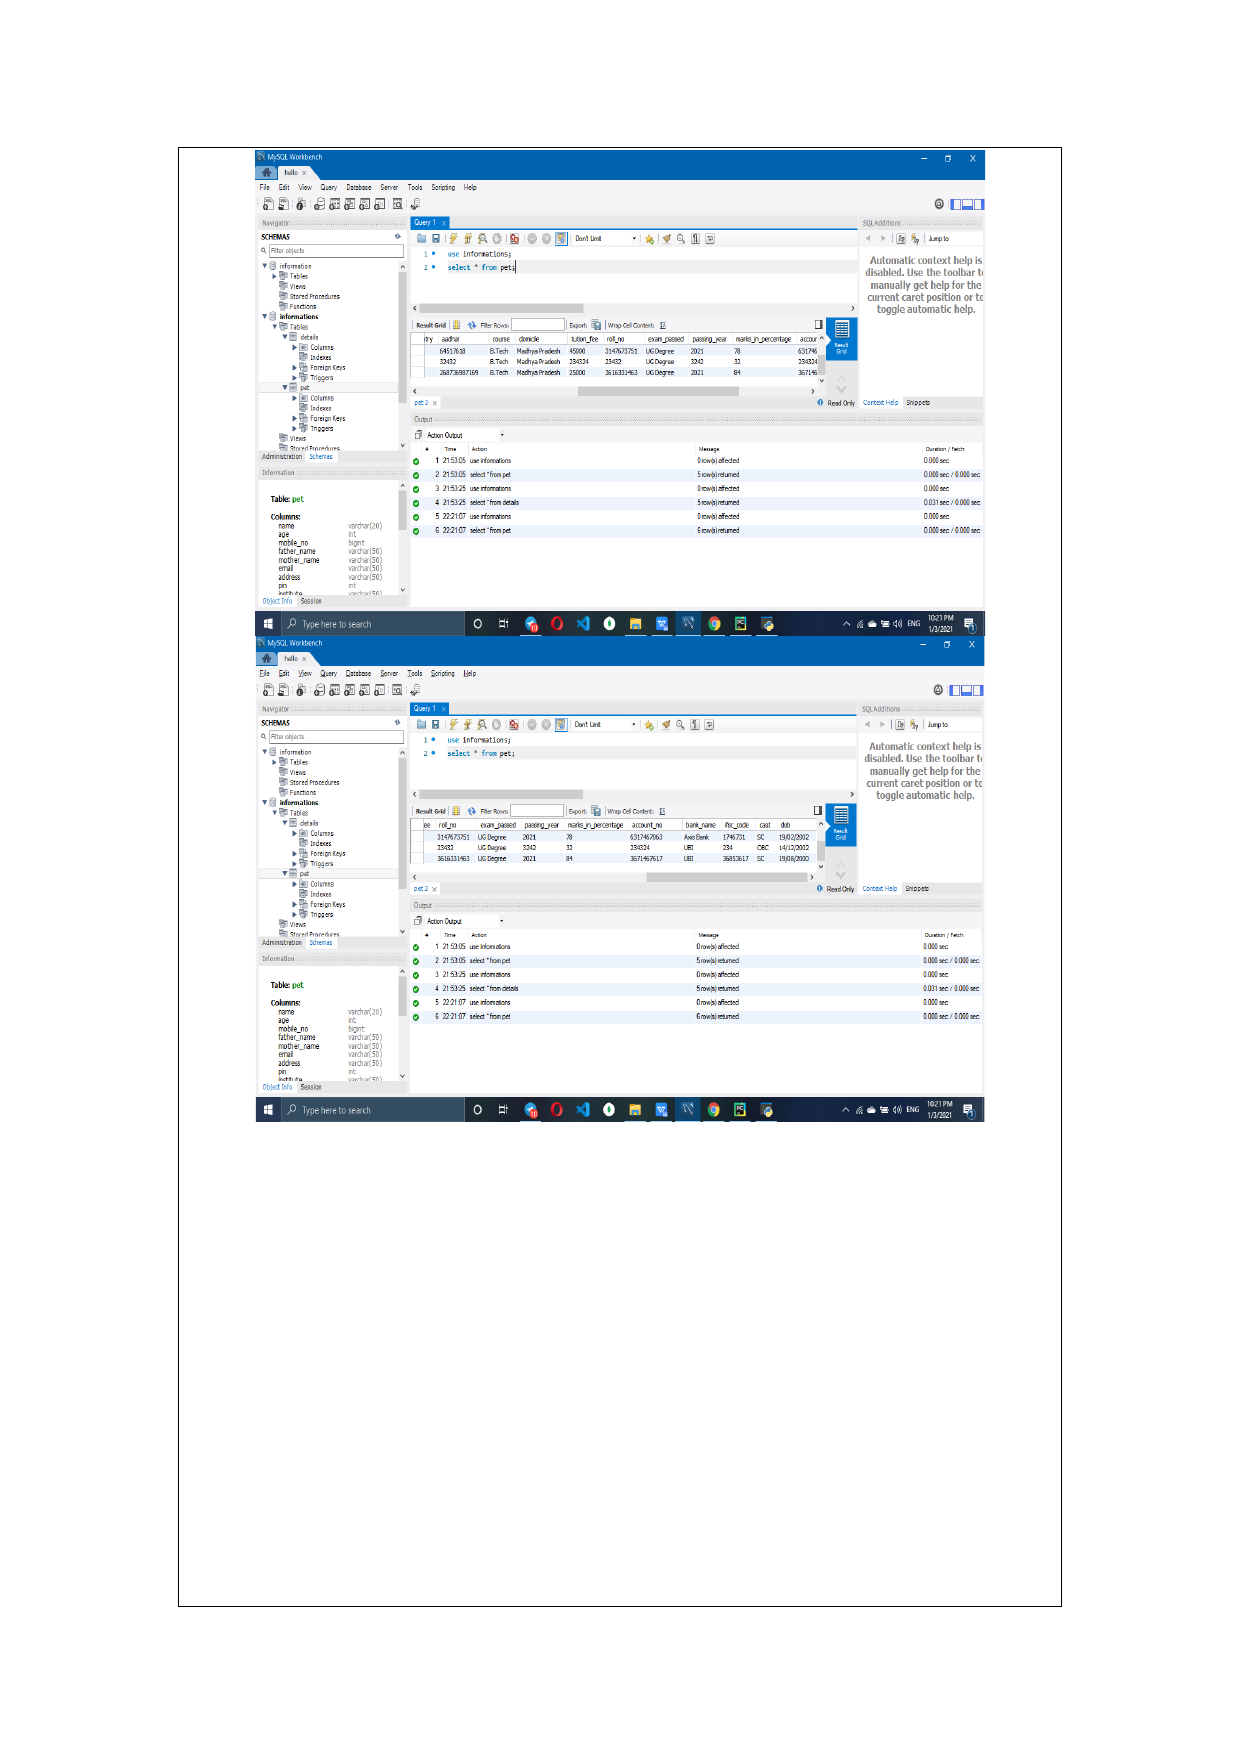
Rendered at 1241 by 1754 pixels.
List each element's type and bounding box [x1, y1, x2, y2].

picture [255, 150, 986, 1122]
